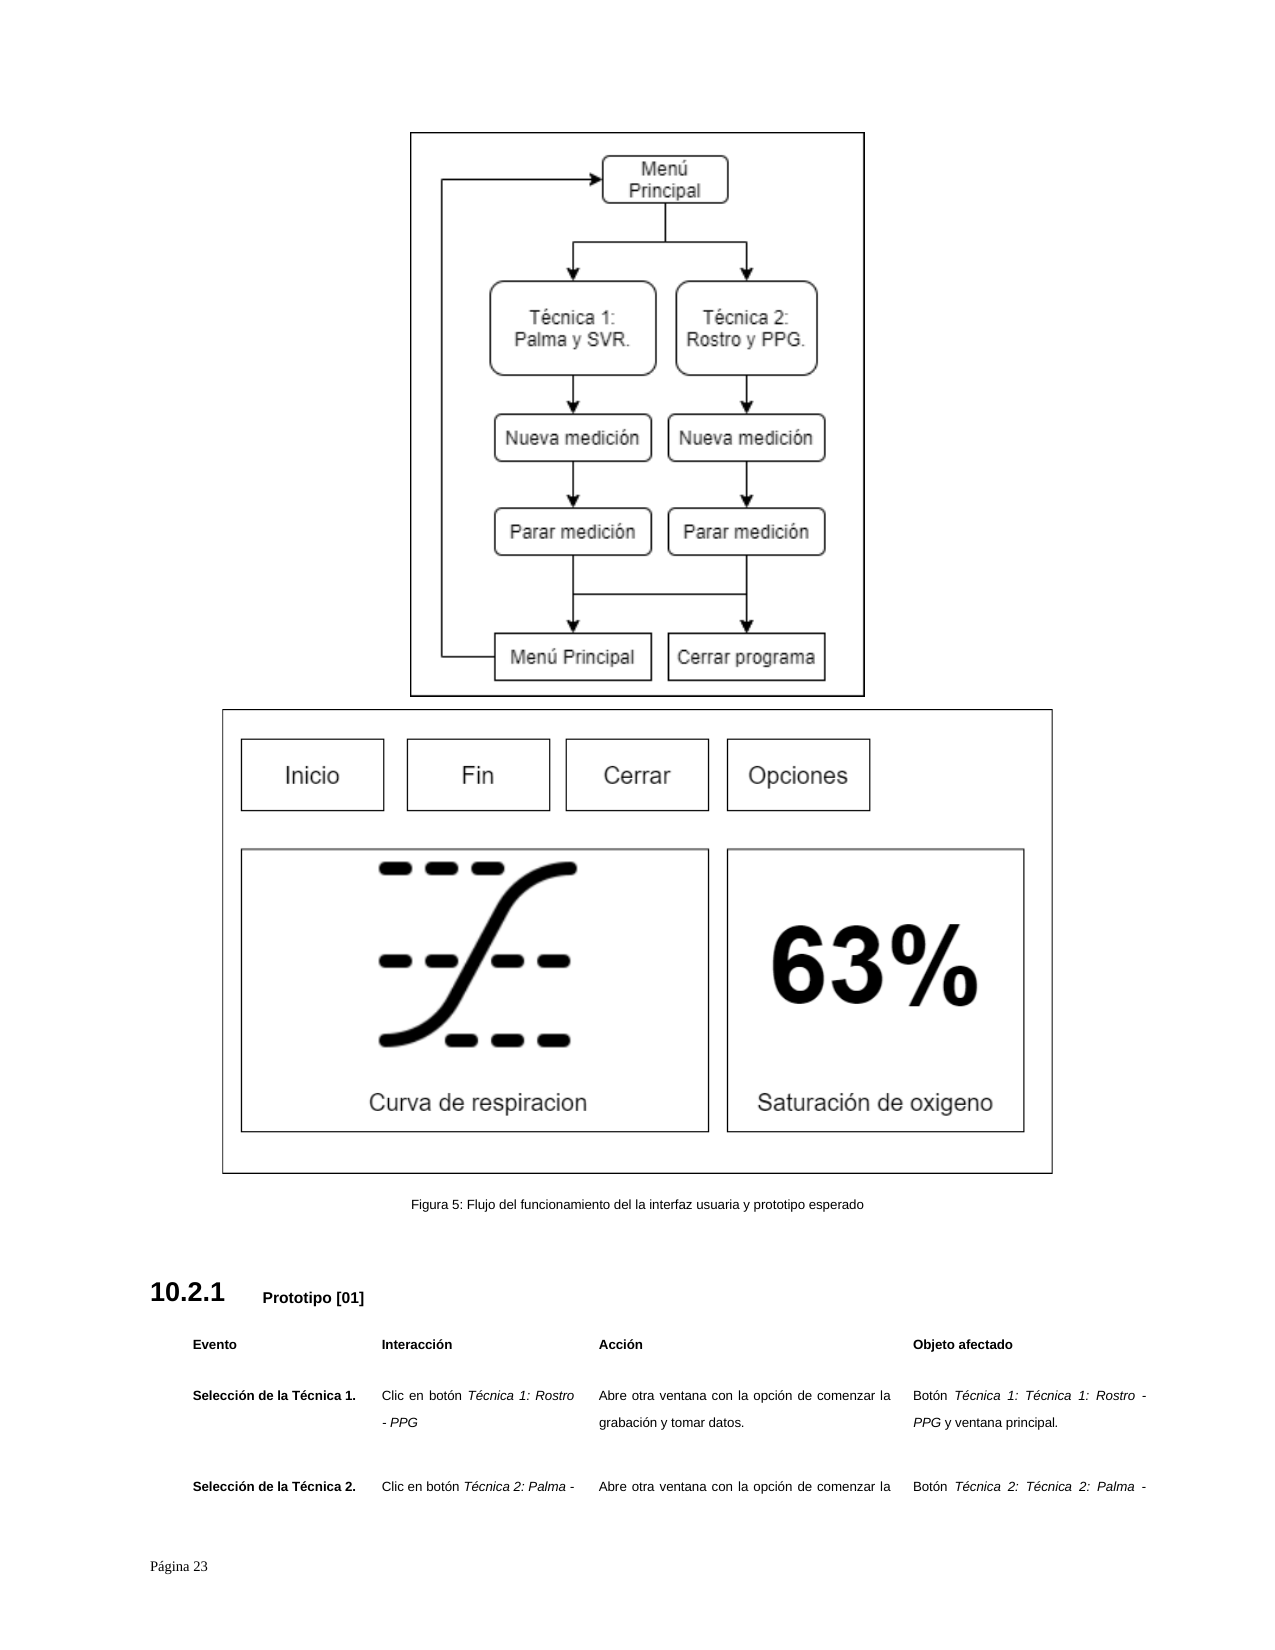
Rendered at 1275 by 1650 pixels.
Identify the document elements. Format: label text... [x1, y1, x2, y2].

table_header Objeto afectado [902, 1314, 1160, 1365]
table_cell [182, 1455, 371, 1494]
table_header Evento [182, 1314, 371, 1365]
picture [410, 132, 865, 697]
table_cell Clic en botón Técnica 1: Rostro - PPG [371, 1365, 588, 1455]
table_cell Selección de la Técnica 1. [182, 1365, 371, 1455]
table_header Interacción [371, 1314, 588, 1365]
table_cell Botón Técnica 1: Técnica 1: Rostro - PPG y ventana principal. [902, 1365, 1160, 1455]
picture [222, 709, 1053, 1174]
table_cell Abre otra ventana con la opción de comenzar la grabación y tomar datos. [588, 1365, 902, 1455]
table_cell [902, 1455, 1160, 1494]
table_header Acción [588, 1314, 902, 1365]
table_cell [371, 1455, 588, 1494]
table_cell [588, 1455, 902, 1494]
list Prototipo [01] [150, 1276, 1125, 1307]
text Figura 5: Flujo del funcionamiento del la interfaz usuaria y prototipo esperado [150, 1186, 1125, 1212]
